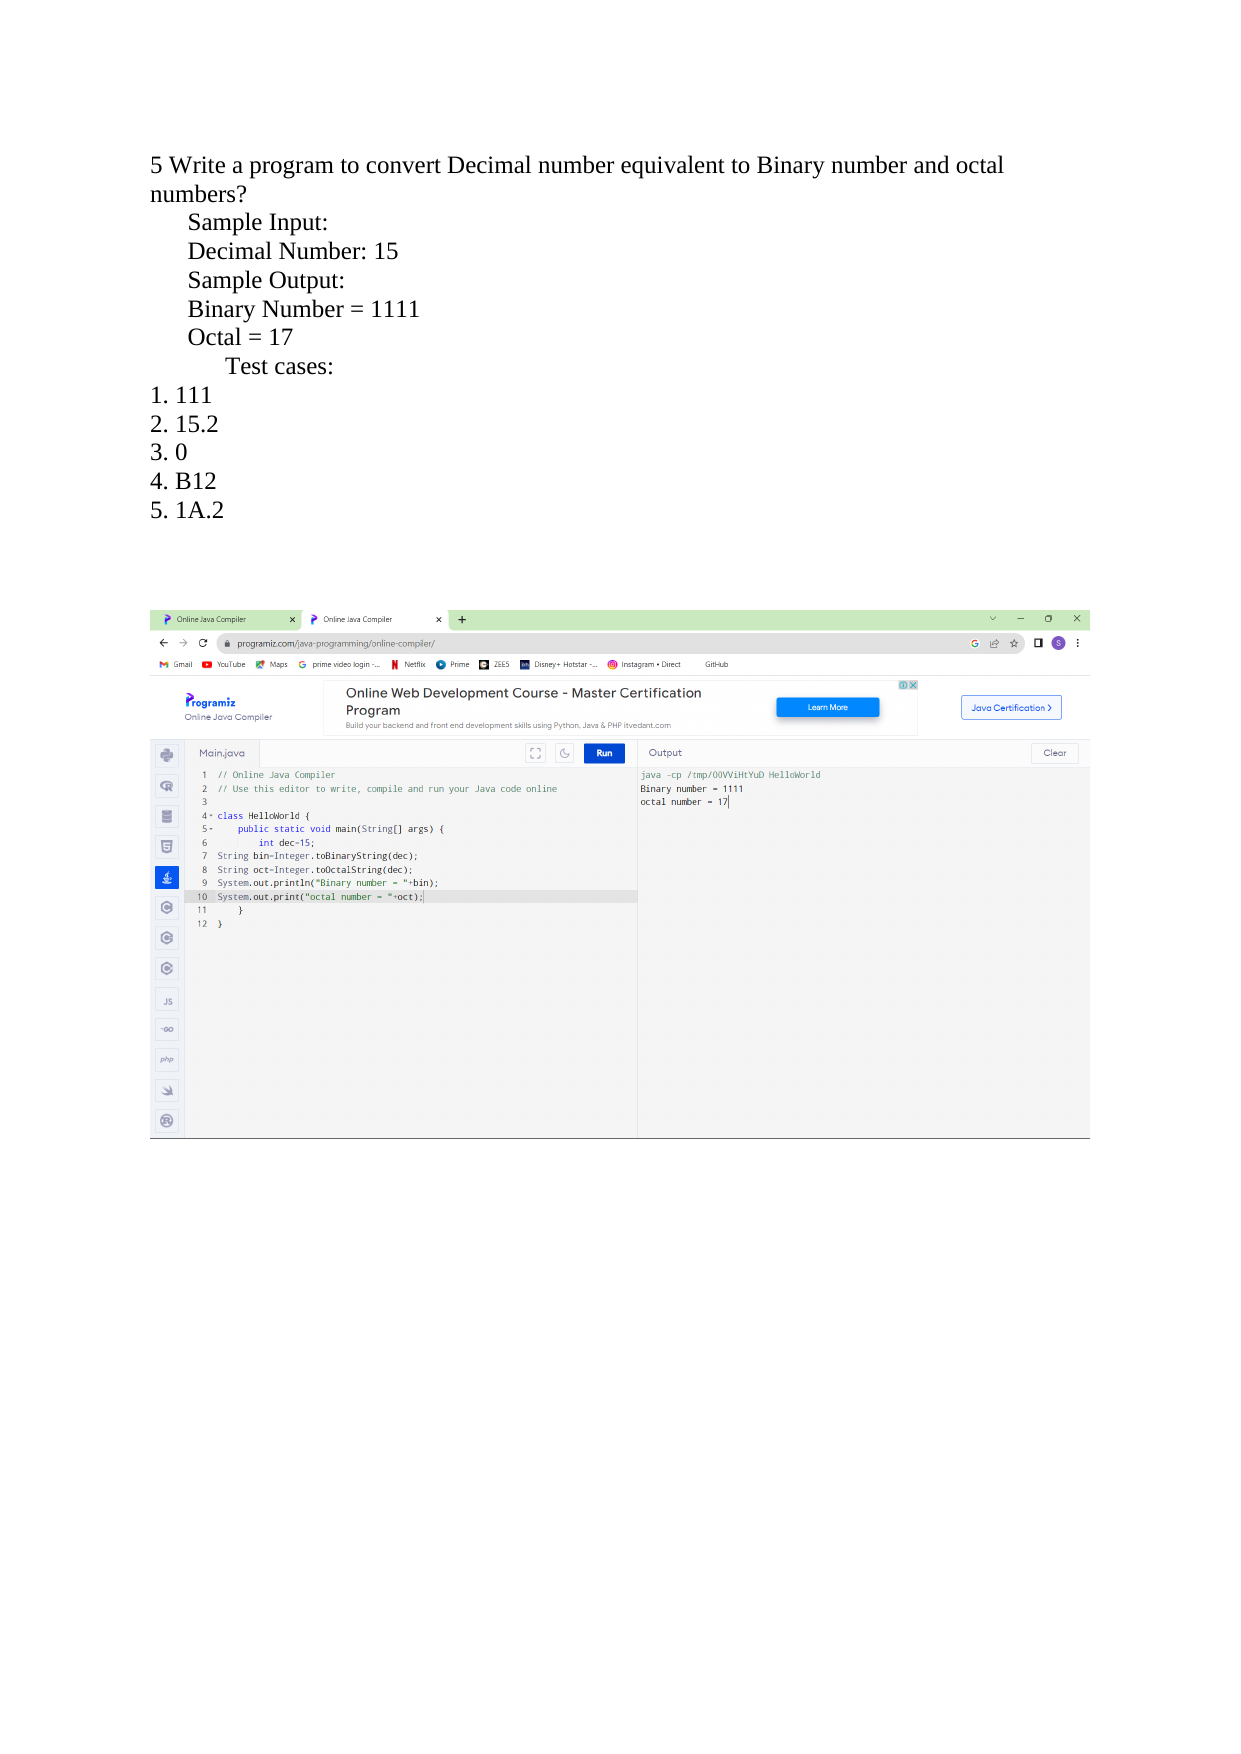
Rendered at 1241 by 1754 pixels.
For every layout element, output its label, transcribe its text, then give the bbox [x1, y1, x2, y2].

list 15.2 [150, 409, 1090, 437]
picture [150, 610, 1091, 1139]
list 111 [150, 380, 1090, 409]
list B12 [150, 466, 1090, 495]
list 0 [150, 437, 1090, 466]
list Binary Number = 1111 [187, 294, 1090, 322]
list 1A.2 [150, 495, 1090, 524]
text 5 Write a program to convert Decimal number equivalent to Binary number and octal numbers? [150, 150, 1090, 207]
list Sample Output: [187, 265, 1090, 294]
list Decimal Number: 15 [187, 236, 1090, 265]
list Test cases: [225, 351, 1090, 380]
list Octal = 17 [187, 322, 1090, 351]
list Sample Input: [187, 207, 1090, 236]
